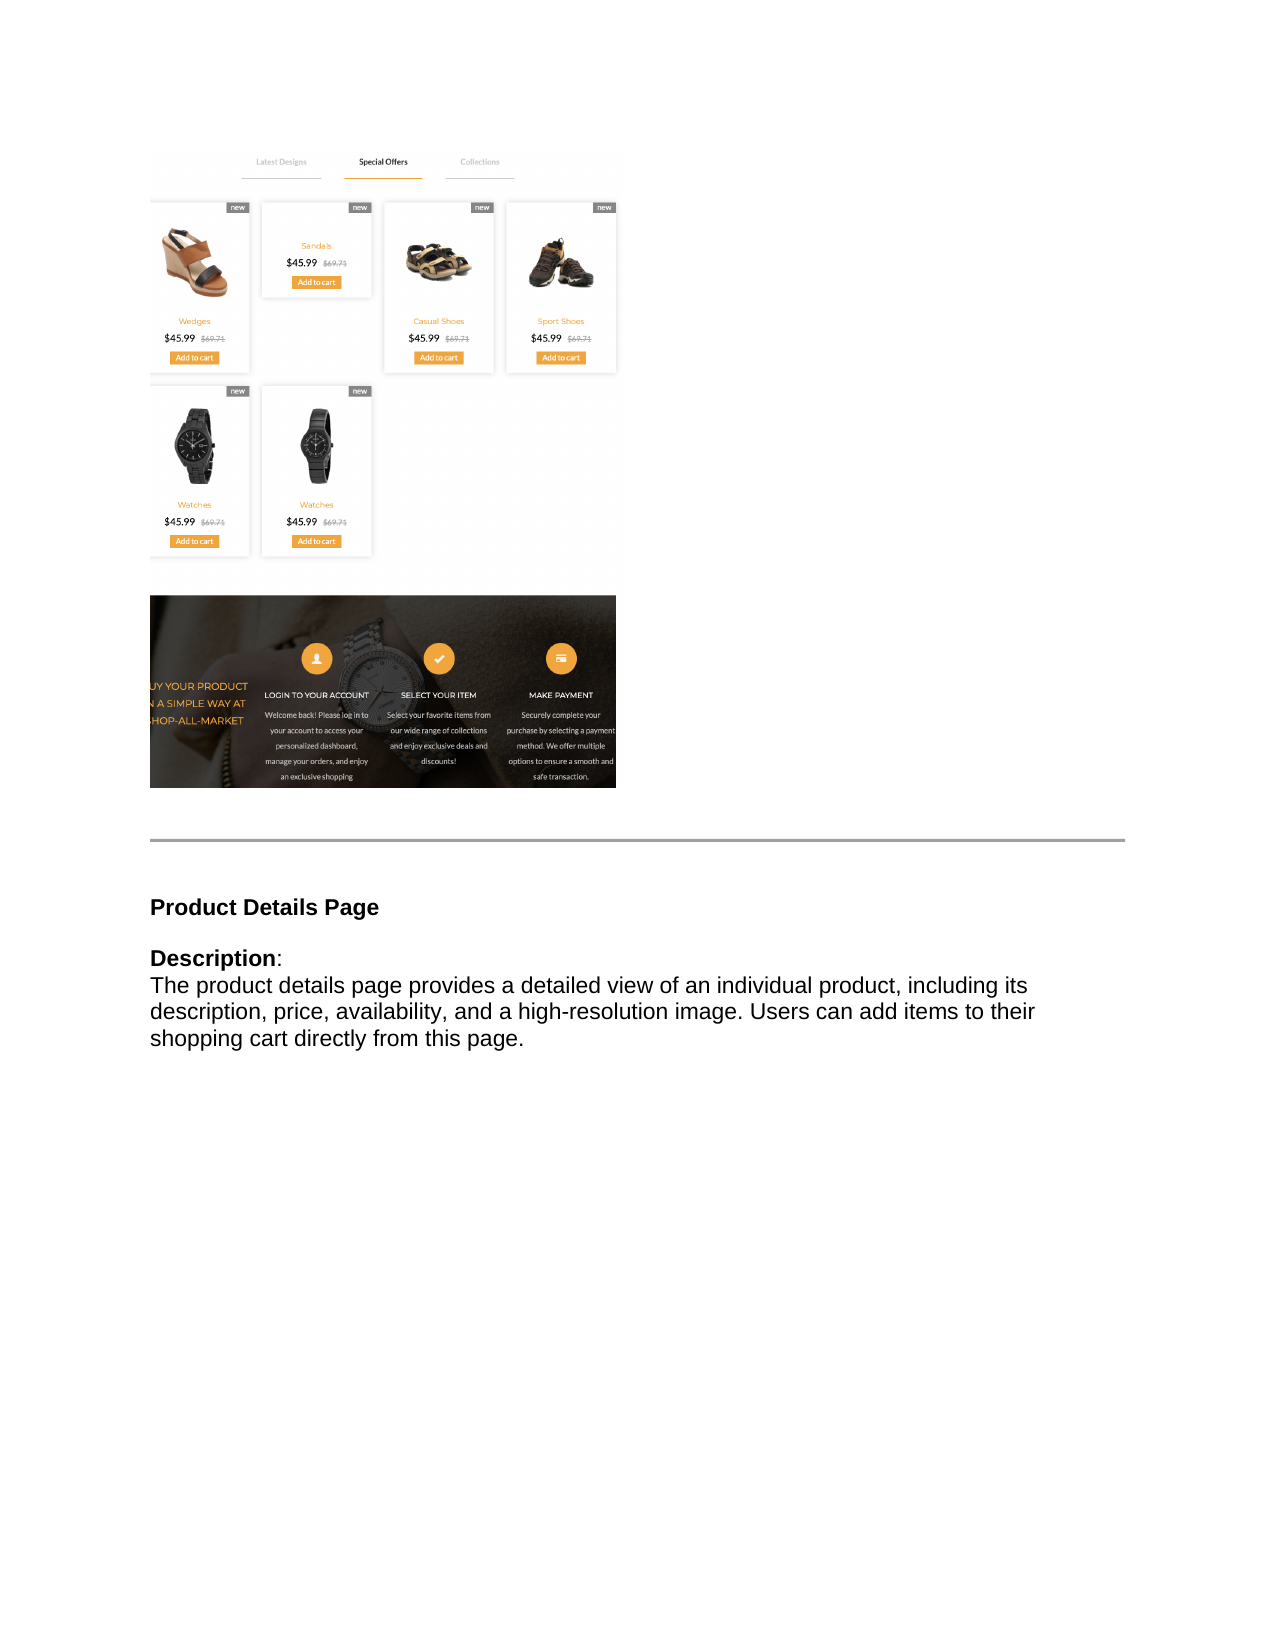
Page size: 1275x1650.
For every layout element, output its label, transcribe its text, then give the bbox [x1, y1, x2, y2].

picture [150, 150, 630, 788]
text Description: The product details page provides a detailed view of an individual product, including its description, price, availability, and a high-resolution image. Users can add items to their shopping cart directly from this page. [150, 945, 1125, 1051]
subtitle Product Details Page [150, 894, 1125, 920]
